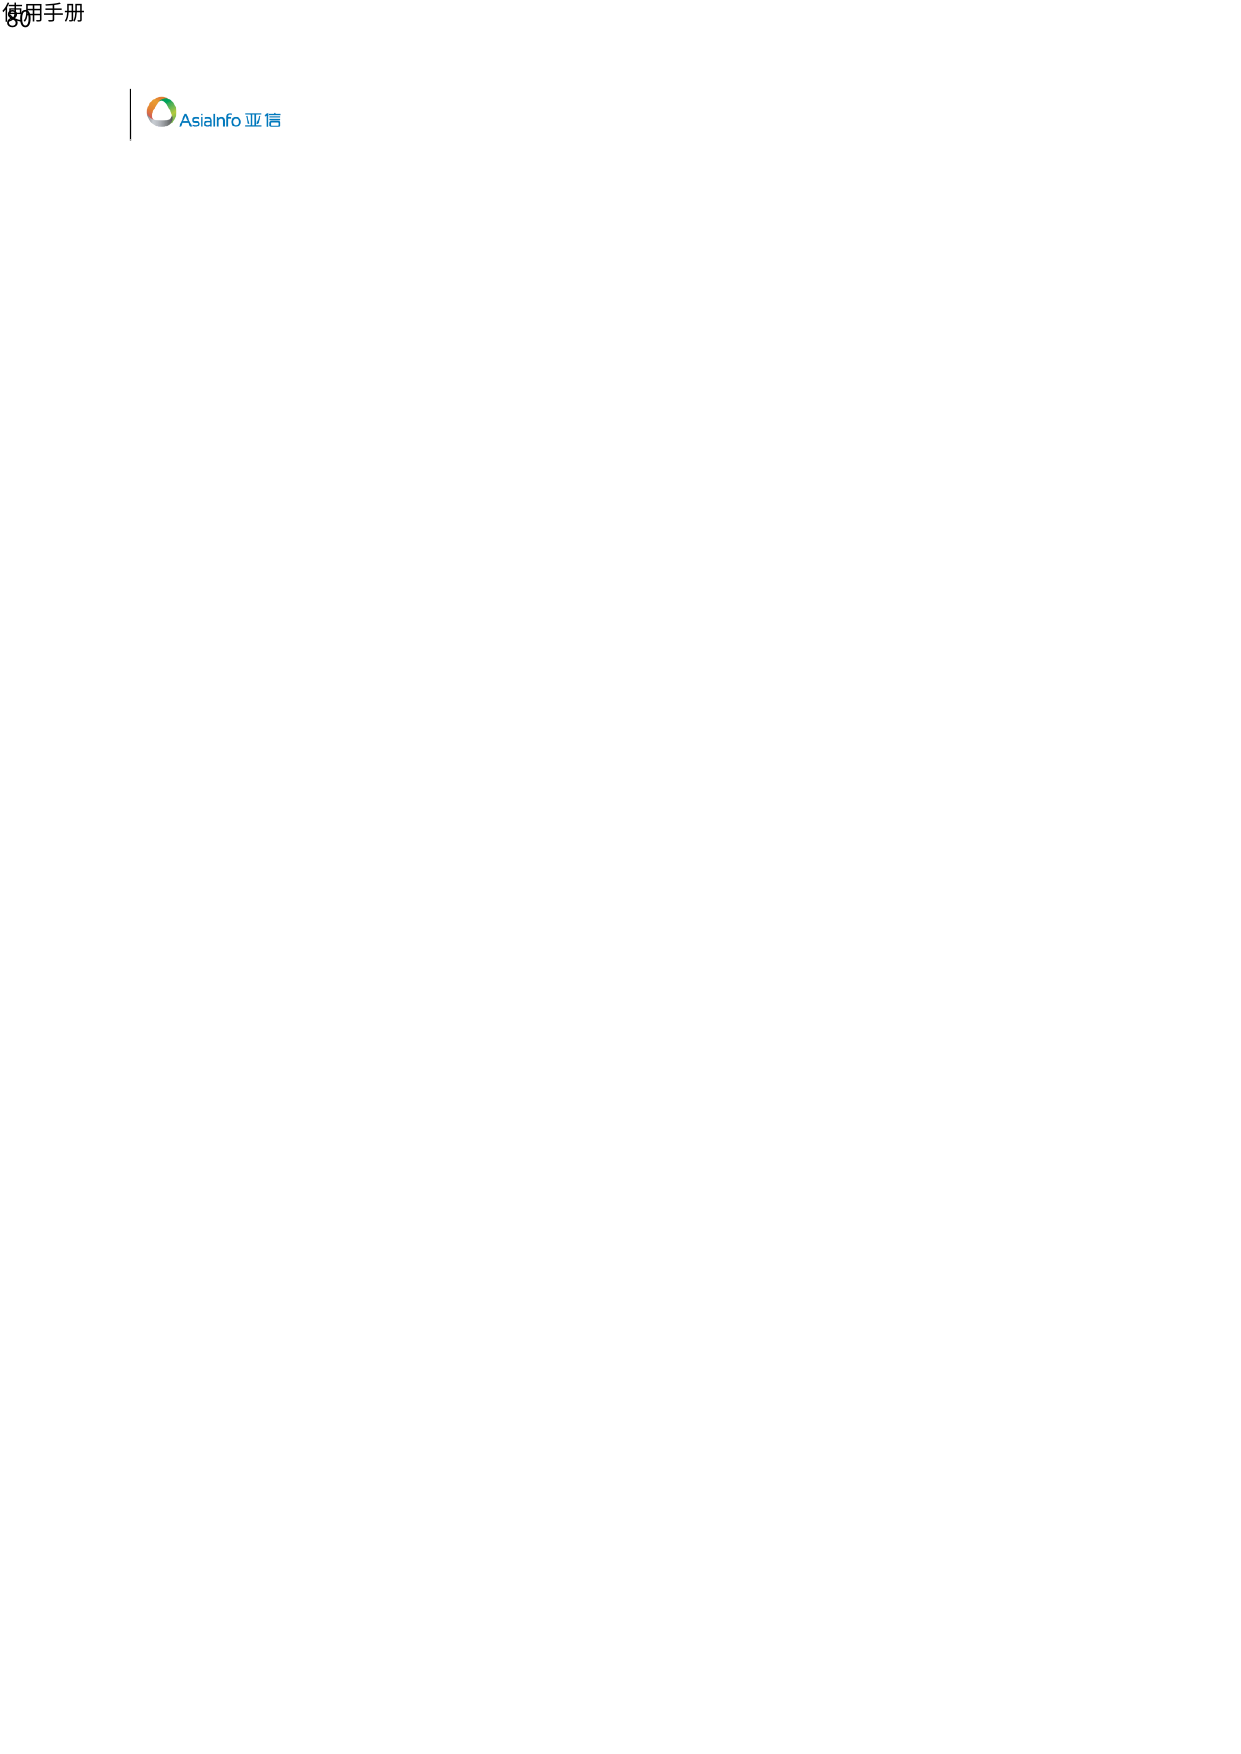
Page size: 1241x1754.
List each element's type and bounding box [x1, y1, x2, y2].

picture [146, 96, 281, 127]
